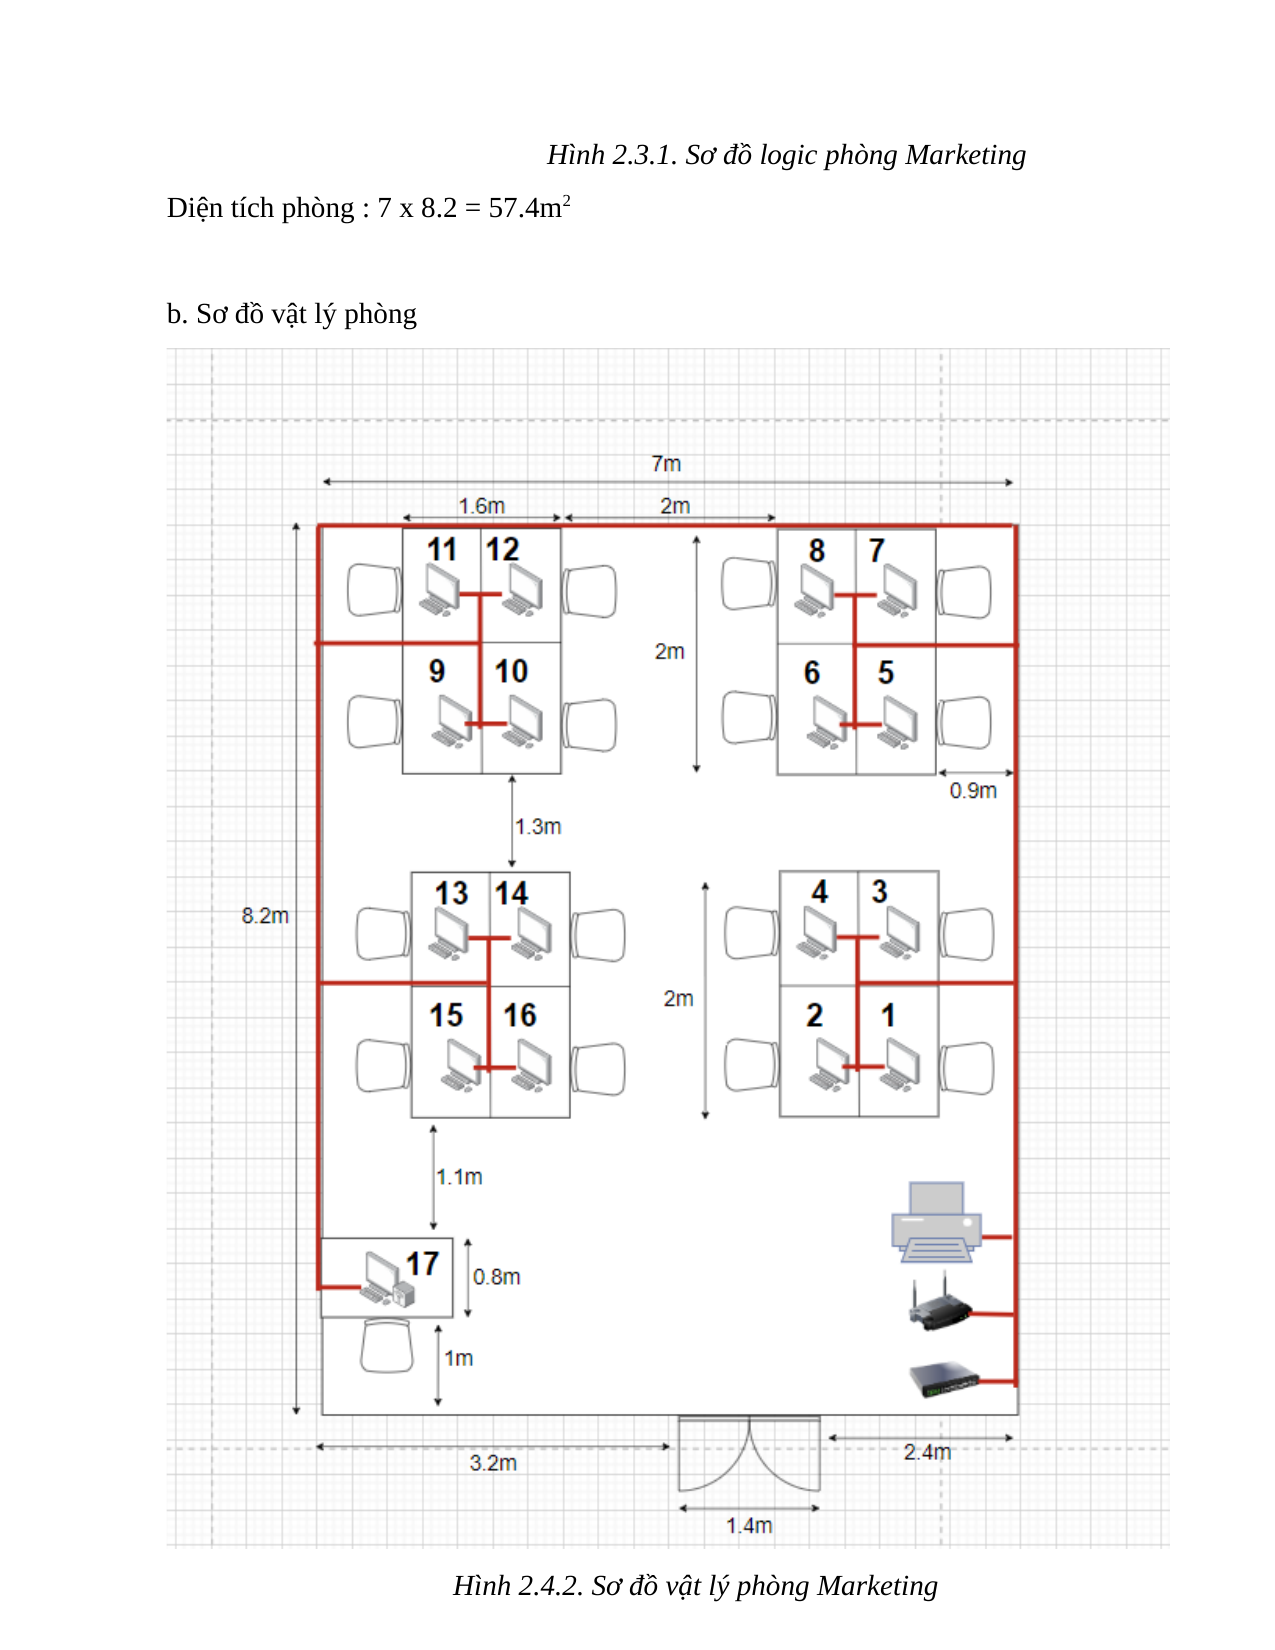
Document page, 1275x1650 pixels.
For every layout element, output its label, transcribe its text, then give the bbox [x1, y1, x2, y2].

text Diện tích phòng : 7 x 8.2 = 57.4m2 [167, 190, 1227, 224]
text b. Sơ đồ vật lý phòng [167, 296, 1227, 329]
text Hình 2.4.2. Sơ đồ vật lý phòng Marketing [167, 1568, 1227, 1601]
text Hình 2.3.1. Sơ đồ logic phòng Marketing [167, 137, 1227, 171]
picture [166, 348, 1170, 1549]
